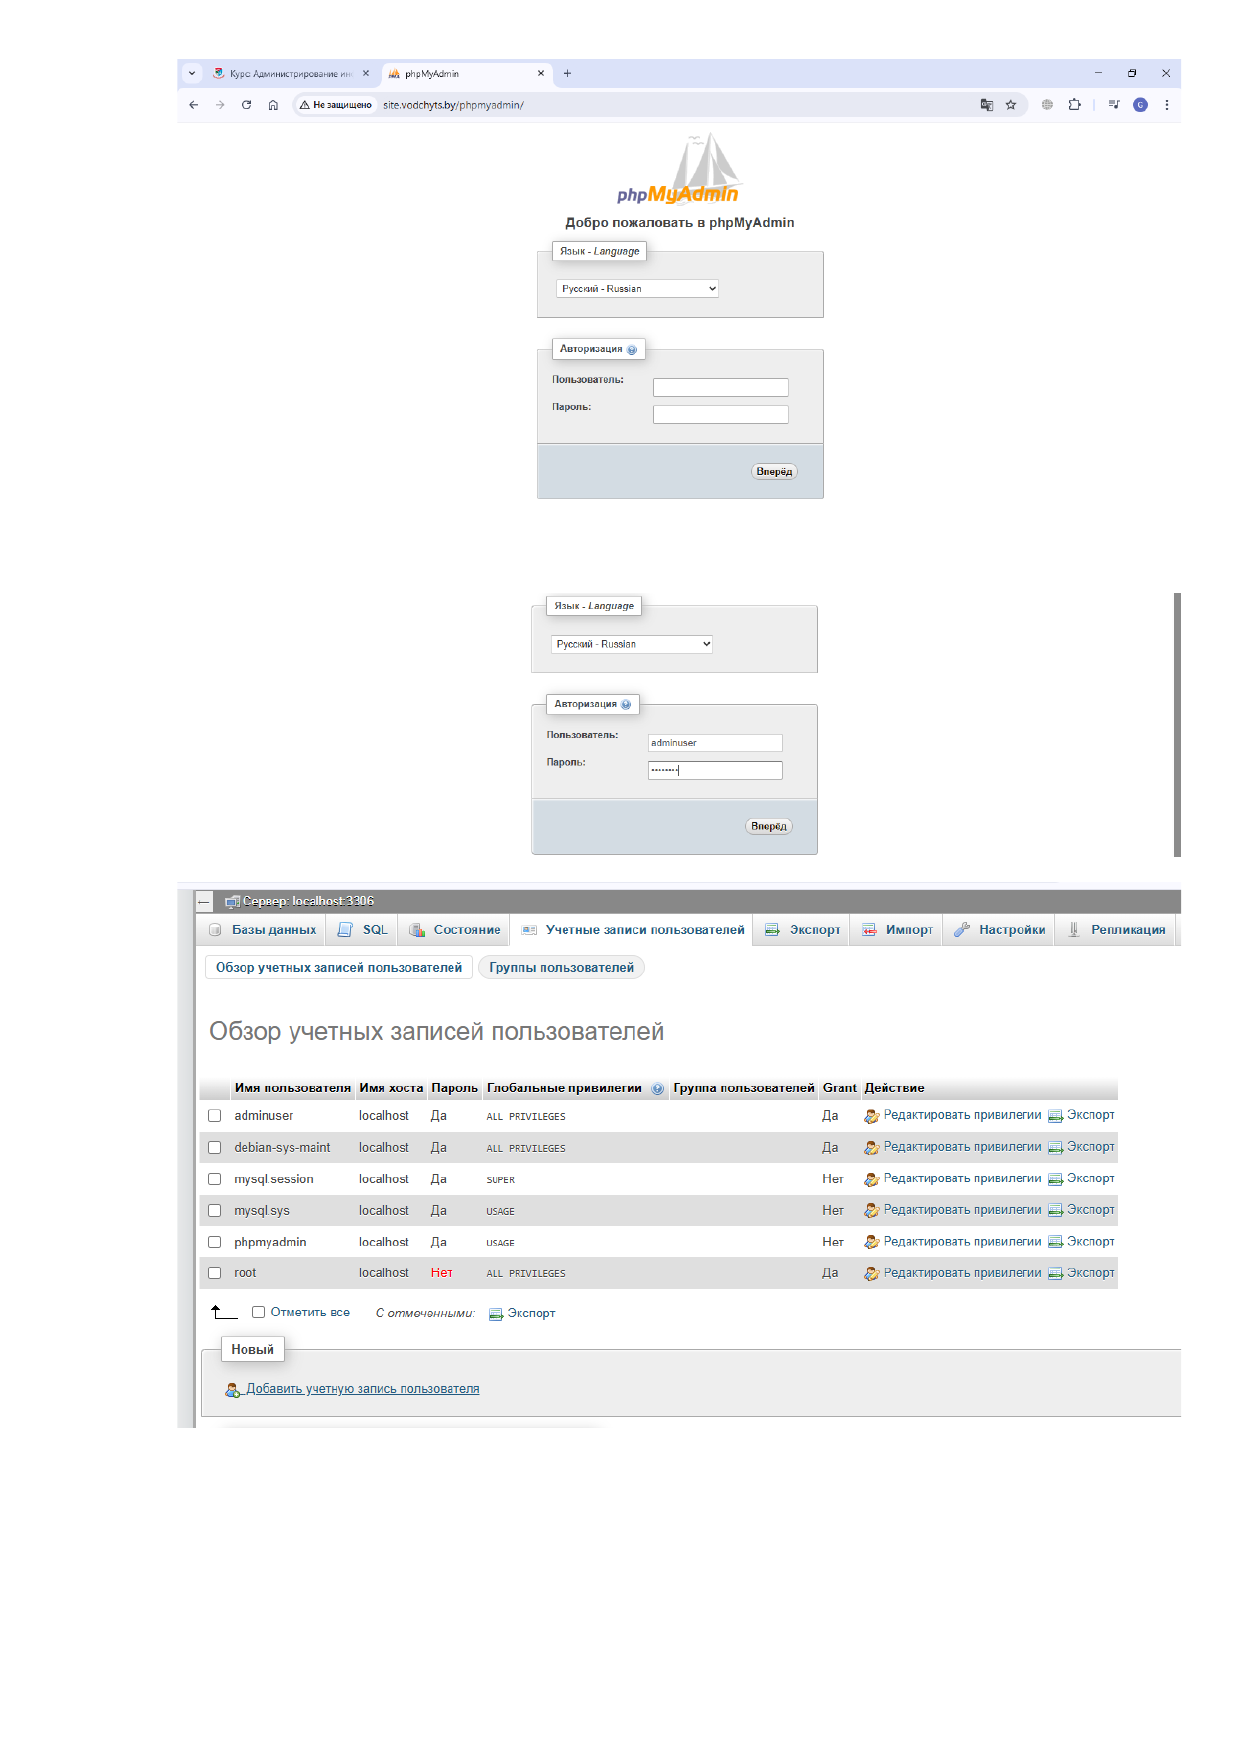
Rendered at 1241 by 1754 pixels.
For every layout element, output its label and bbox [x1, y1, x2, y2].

picture [177, 882, 1182, 1428]
picture [177, 59, 1182, 857]
